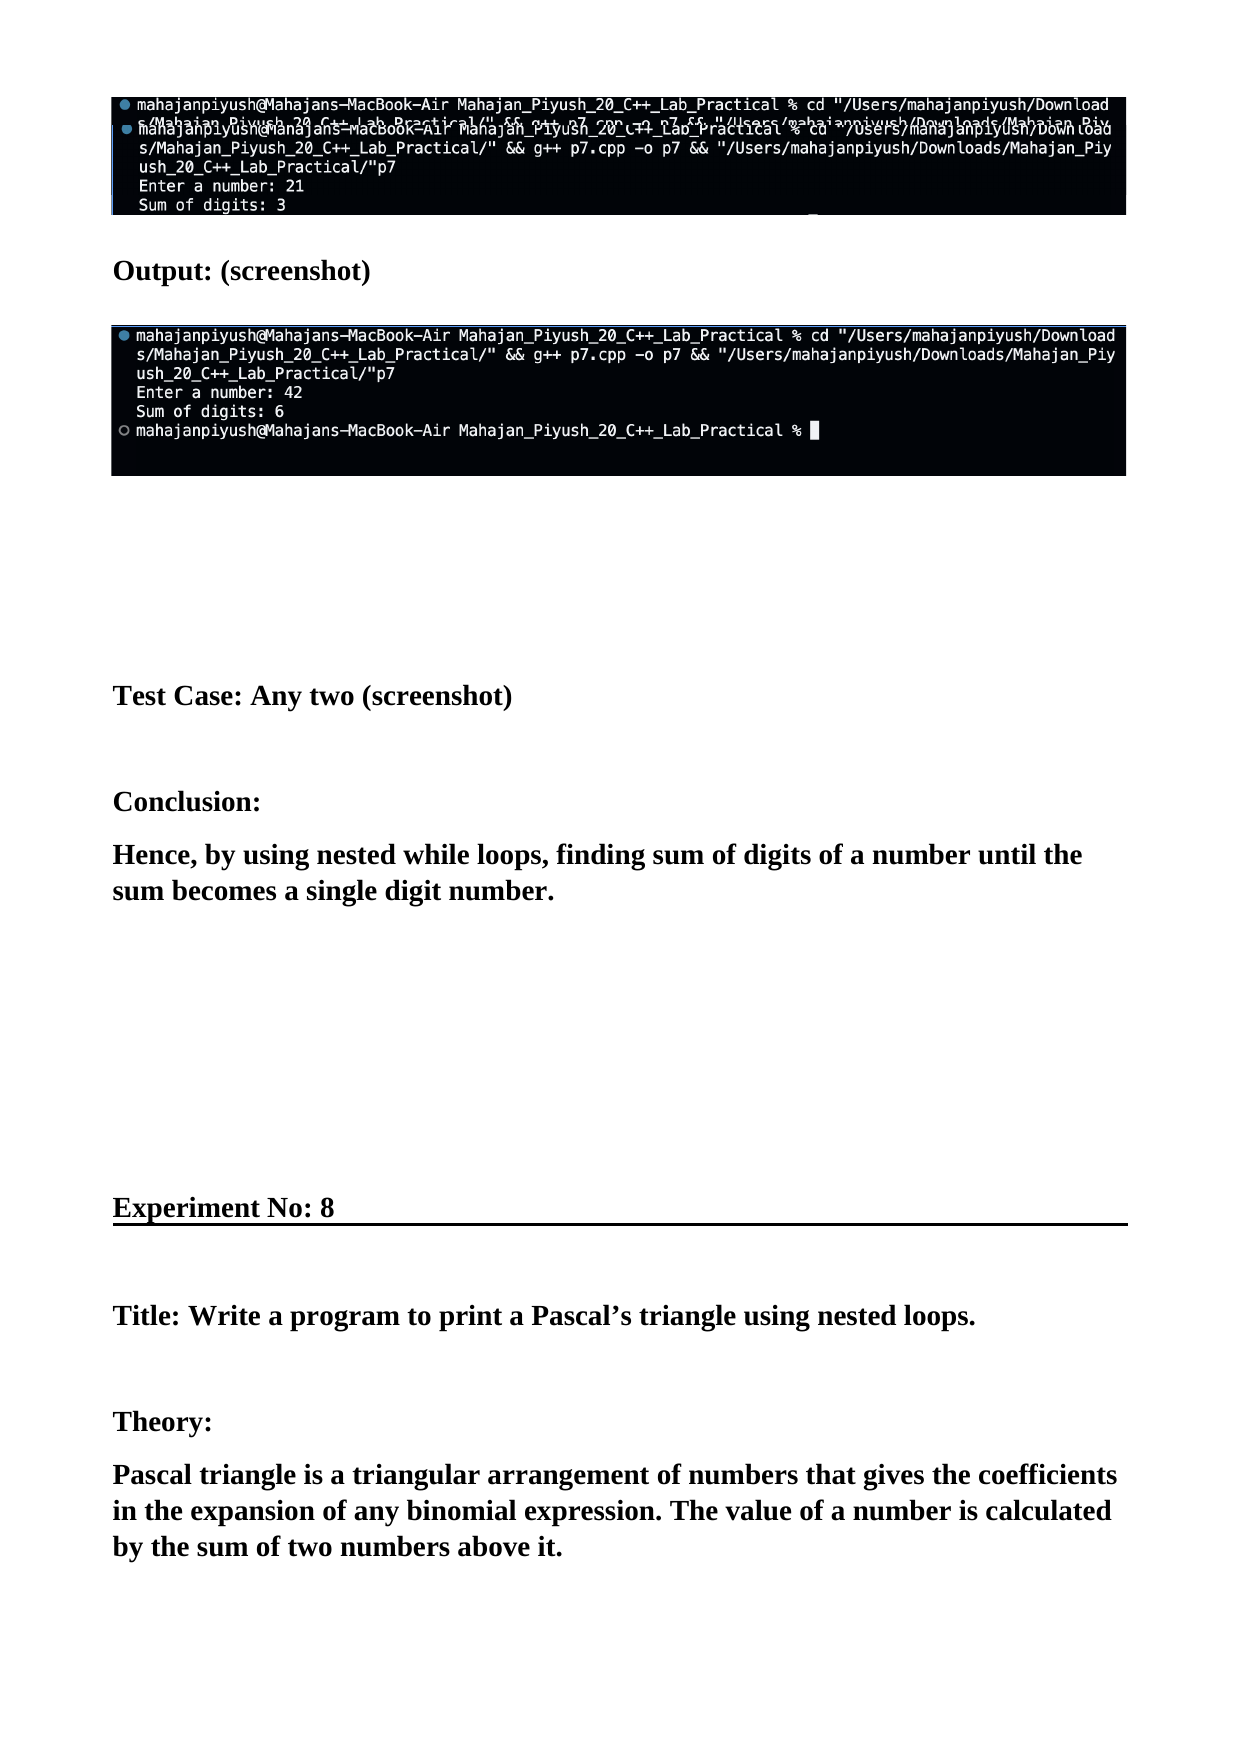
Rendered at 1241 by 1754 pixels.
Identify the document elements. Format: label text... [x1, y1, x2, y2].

text Output: (screenshot) [112, 150, 1128, 287]
text Hence, by using nested while loops, finding sum of digits of a number until the sum becomes a single digit number. [112, 837, 1128, 906]
text Pascal triangle is a triangular arrangement of numbers that gives the coefficients in the expansion of any binomial expression. The value of a number is calculated by the sum of two numbers above it. [112, 1457, 1128, 1563]
picture [111, 97, 1127, 215]
picture [111, 325, 1127, 476]
text Experiment No: 8 [112, 1190, 1128, 1226]
text Theory: [112, 1404, 1128, 1438]
text Conclusion: [112, 784, 1128, 817]
text Test Case: Any two (screenshot) [112, 678, 1128, 712]
text Title: Write a program to print a Pascal’s triangle using nested loops. [112, 1298, 1128, 1332]
